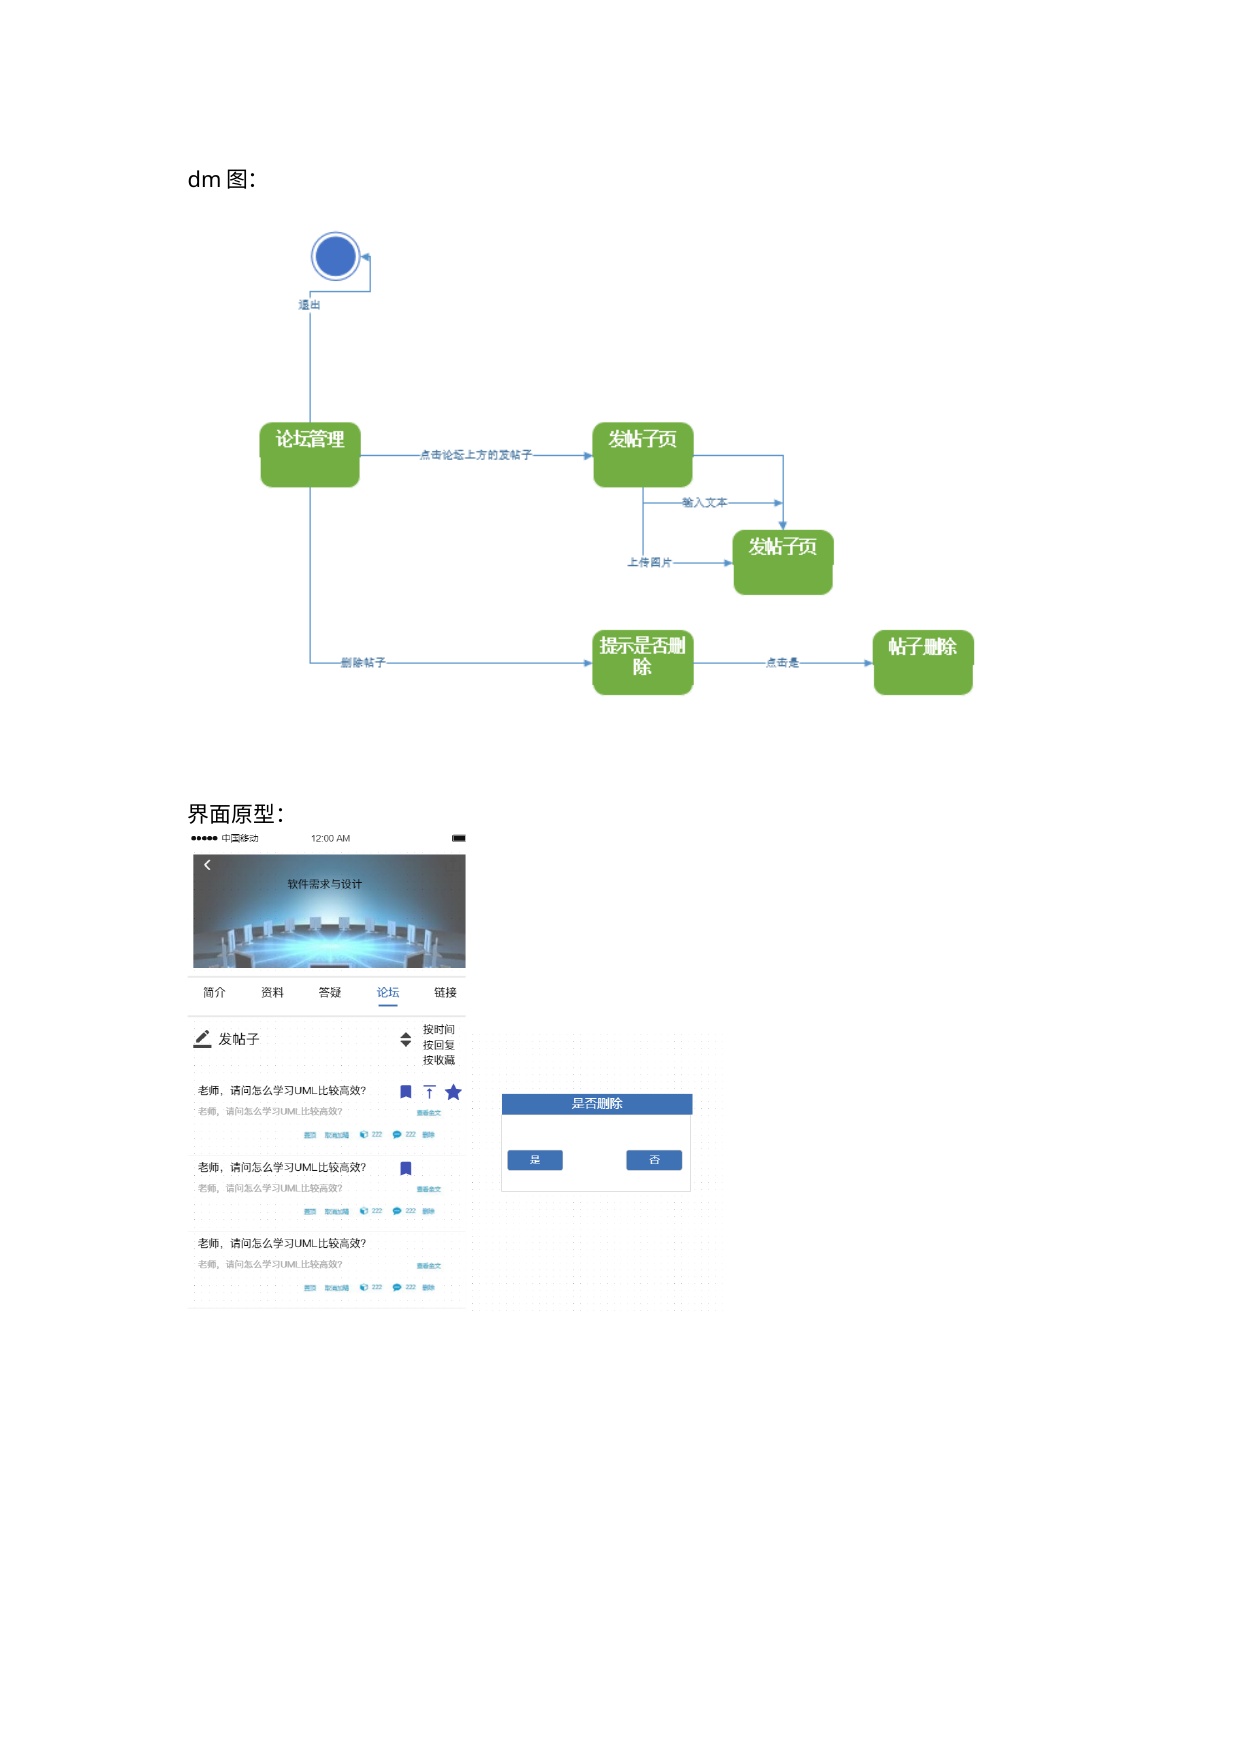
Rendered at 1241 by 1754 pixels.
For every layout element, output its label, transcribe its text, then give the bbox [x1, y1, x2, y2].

list 界面原型： [187, 796, 1053, 829]
picture [187, 211, 983, 789]
subtitle dm图： [187, 162, 1053, 194]
picture [187, 831, 727, 1314]
